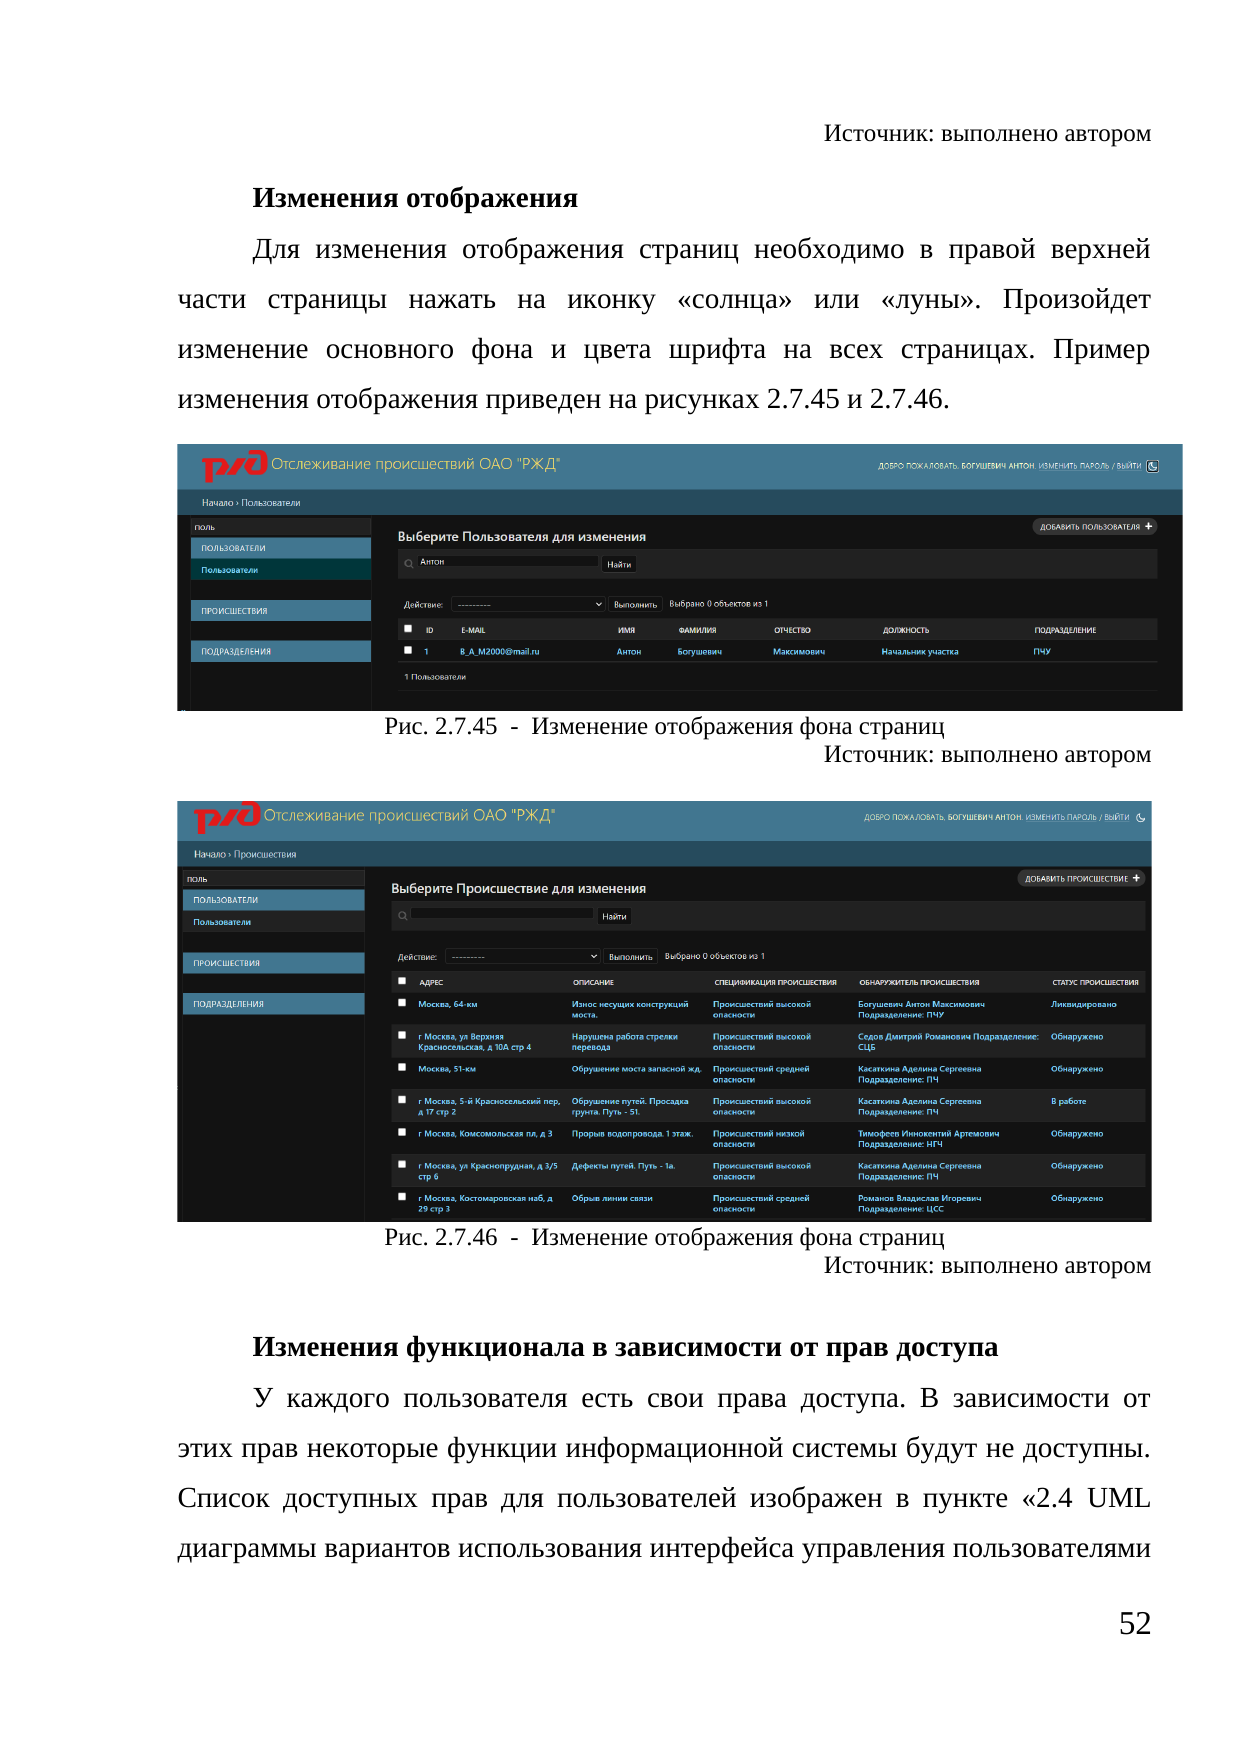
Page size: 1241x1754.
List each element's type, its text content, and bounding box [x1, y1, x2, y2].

picture [177, 444, 1183, 711]
text Изменения отображения [177, 180, 1152, 214]
text Источник: выполнено автором [177, 118, 1152, 147]
picture [177, 801, 1152, 1222]
text Источник: выполнено автором [177, 739, 1152, 768]
text Изменения функционала в зависимости от прав доступа [177, 1329, 1152, 1363]
text Для изменения отображения страниц необходимо в правой верхней части страницы нажать на иконку «солнца» или «луны». Произойдет изменение основного фона и цвета шрифта на всех страницах. Пример изменения отображения приведен на рисунках 2.7.45 и 2.7.46. [177, 231, 1152, 415]
text Рис. 2.7.45 - Изменение отображения фона страниц [177, 711, 1152, 739]
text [177, 1380, 1152, 1564]
text Рис. 2.7.46 - Изменение отображения фона страниц [177, 1222, 1152, 1250]
text Источник: выполнено автором [177, 1250, 1152, 1279]
